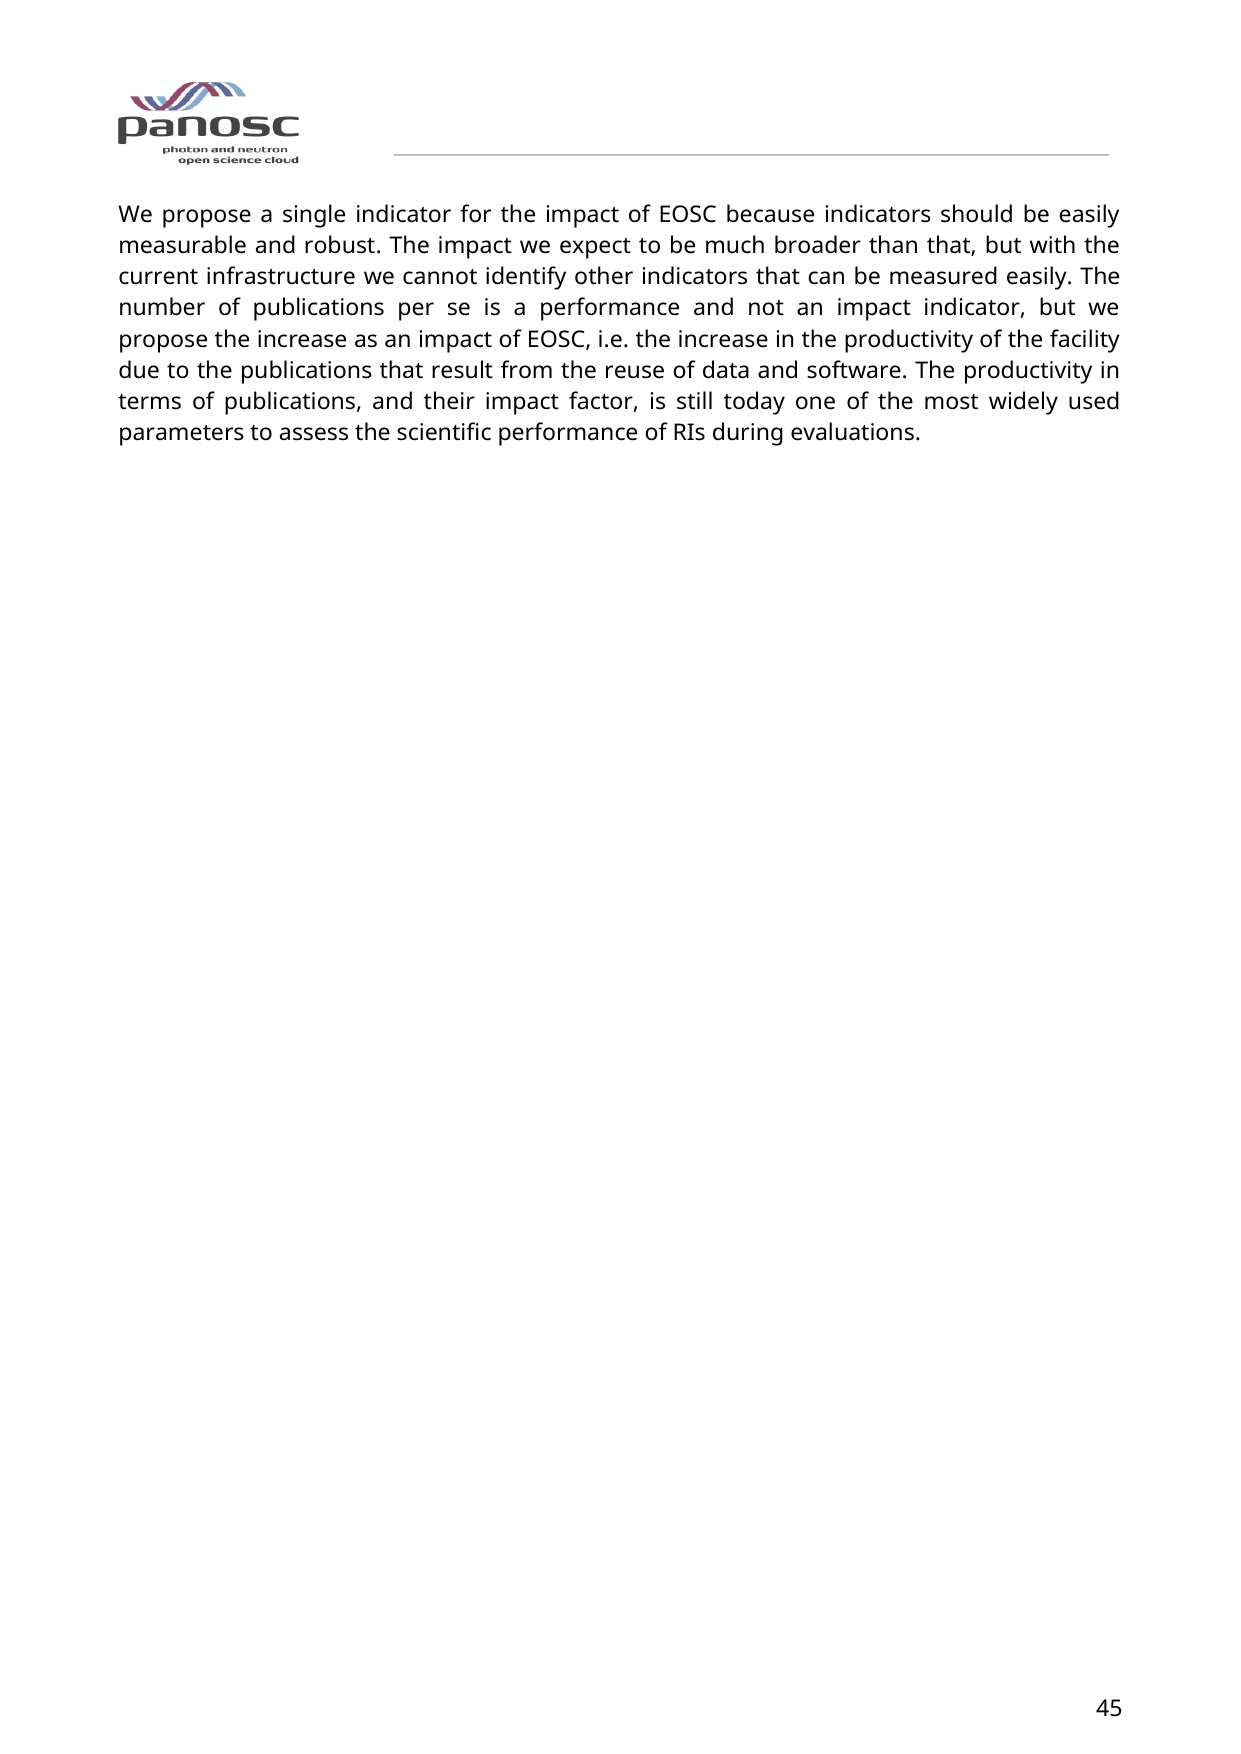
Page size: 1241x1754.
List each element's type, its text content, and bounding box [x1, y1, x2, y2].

picture [118, 60, 1109, 193]
text We propose a single indicator for the impact of EOSC because indicators should be easily measurable and robust. The impact we expect to be much broader than that, but with the current infrastructure we cannot identify other indicators that can be measured easily. The number of publications per se is a performance and not an impact indicator, but we propose the increase as an impact of EOSC, i.e. the increase in the productivity of the facility due to the publications that result from the reuse of data and software. The productivity in terms of publications, and their impact factor, is still today one of the most widely used parameters to assess the scientific performance of RIs during evaluations. [118, 197, 1122, 447]
